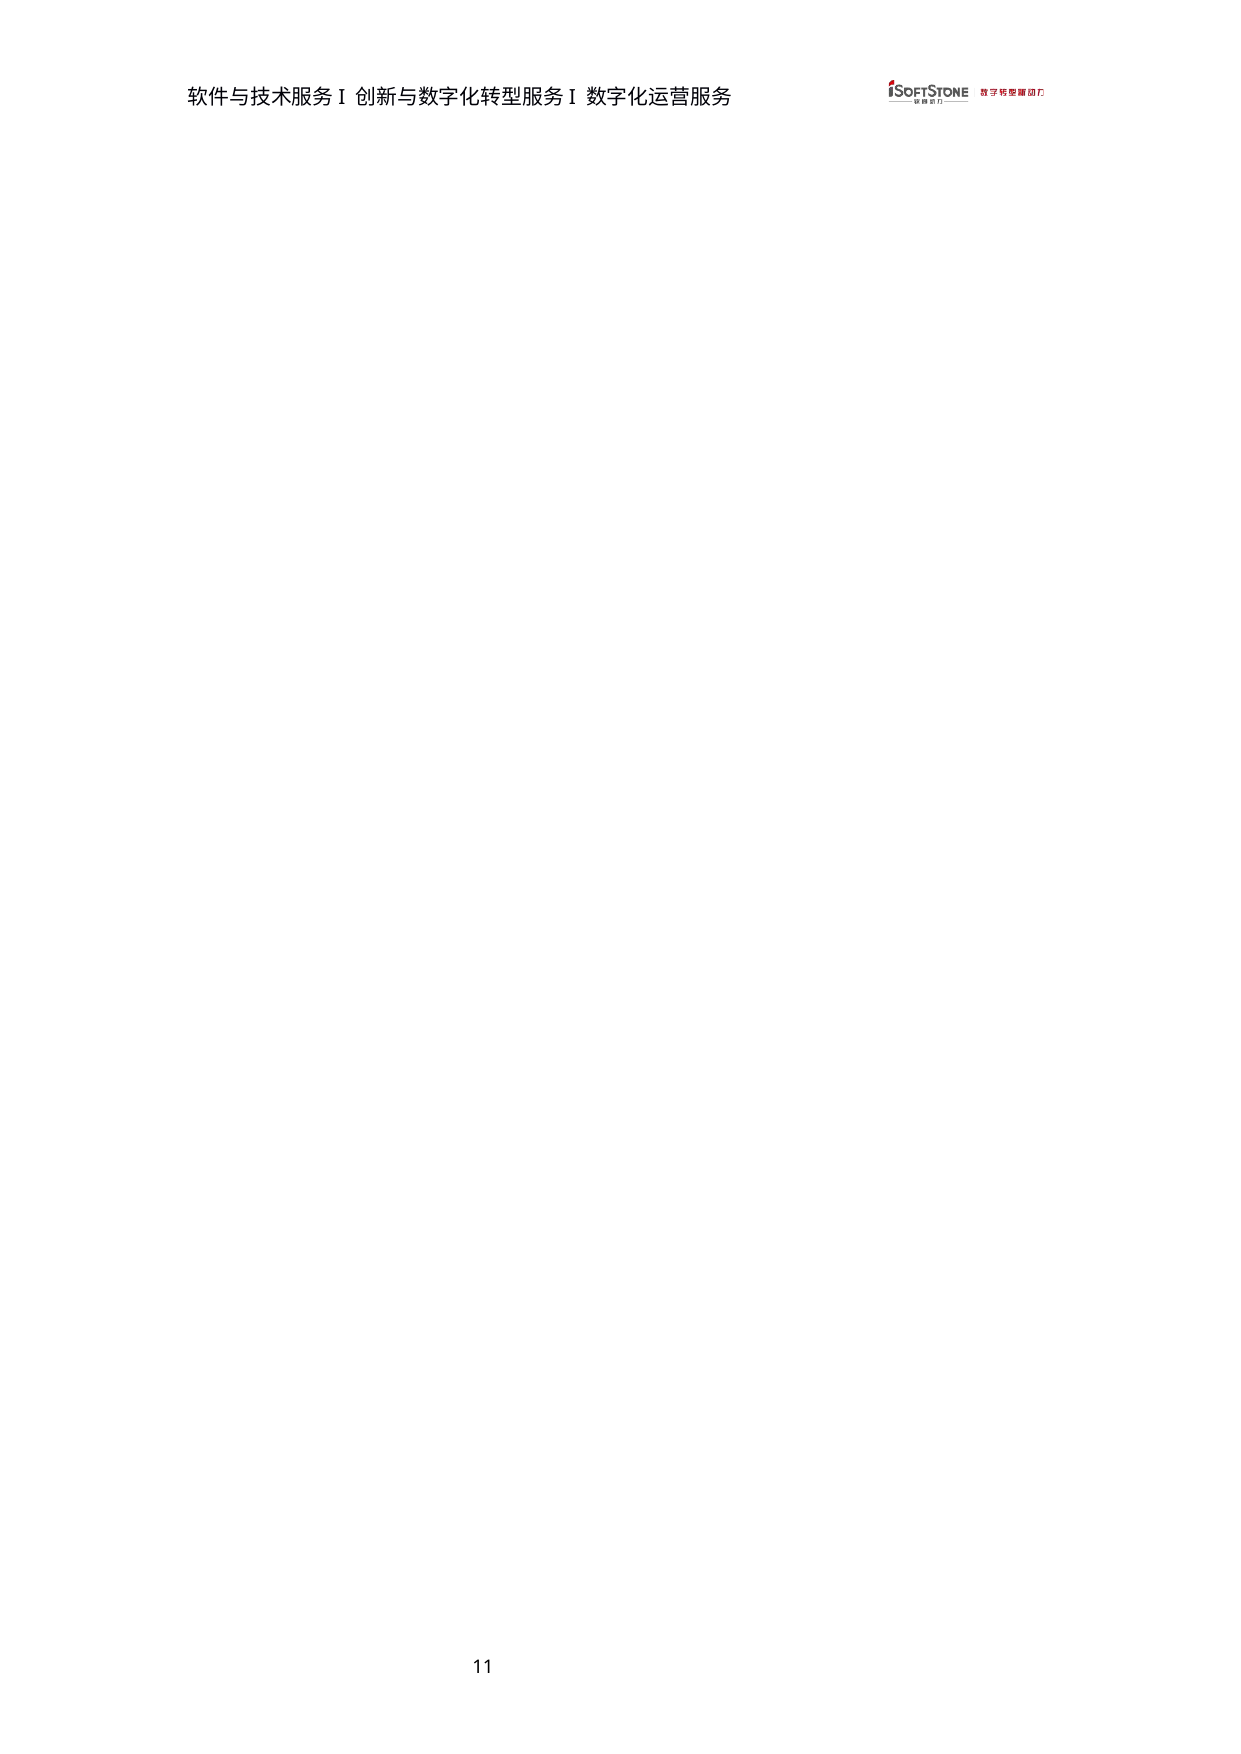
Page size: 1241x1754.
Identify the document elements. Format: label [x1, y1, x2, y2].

picture [888, 80, 1044, 104]
